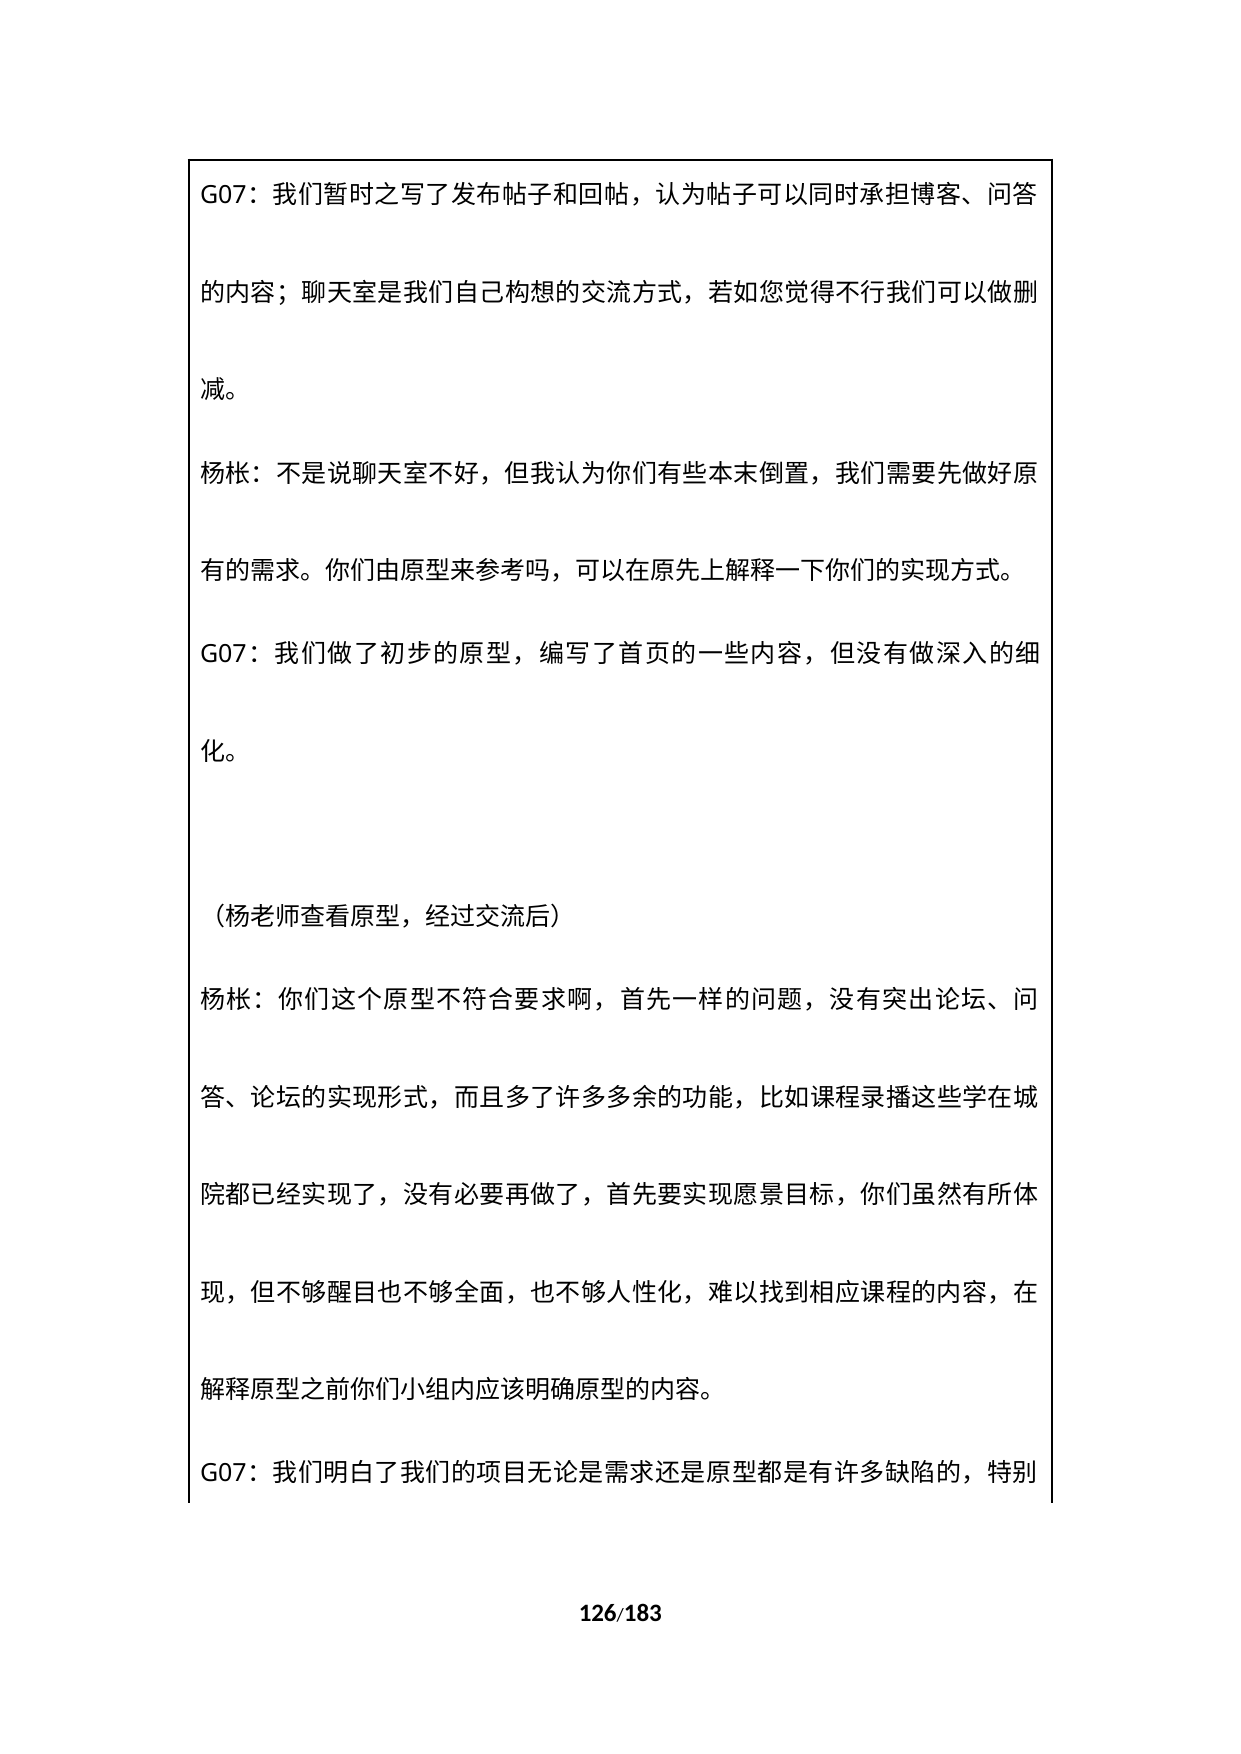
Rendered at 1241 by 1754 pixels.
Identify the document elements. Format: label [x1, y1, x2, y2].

table_cell [190, 161, 1051, 1503]
